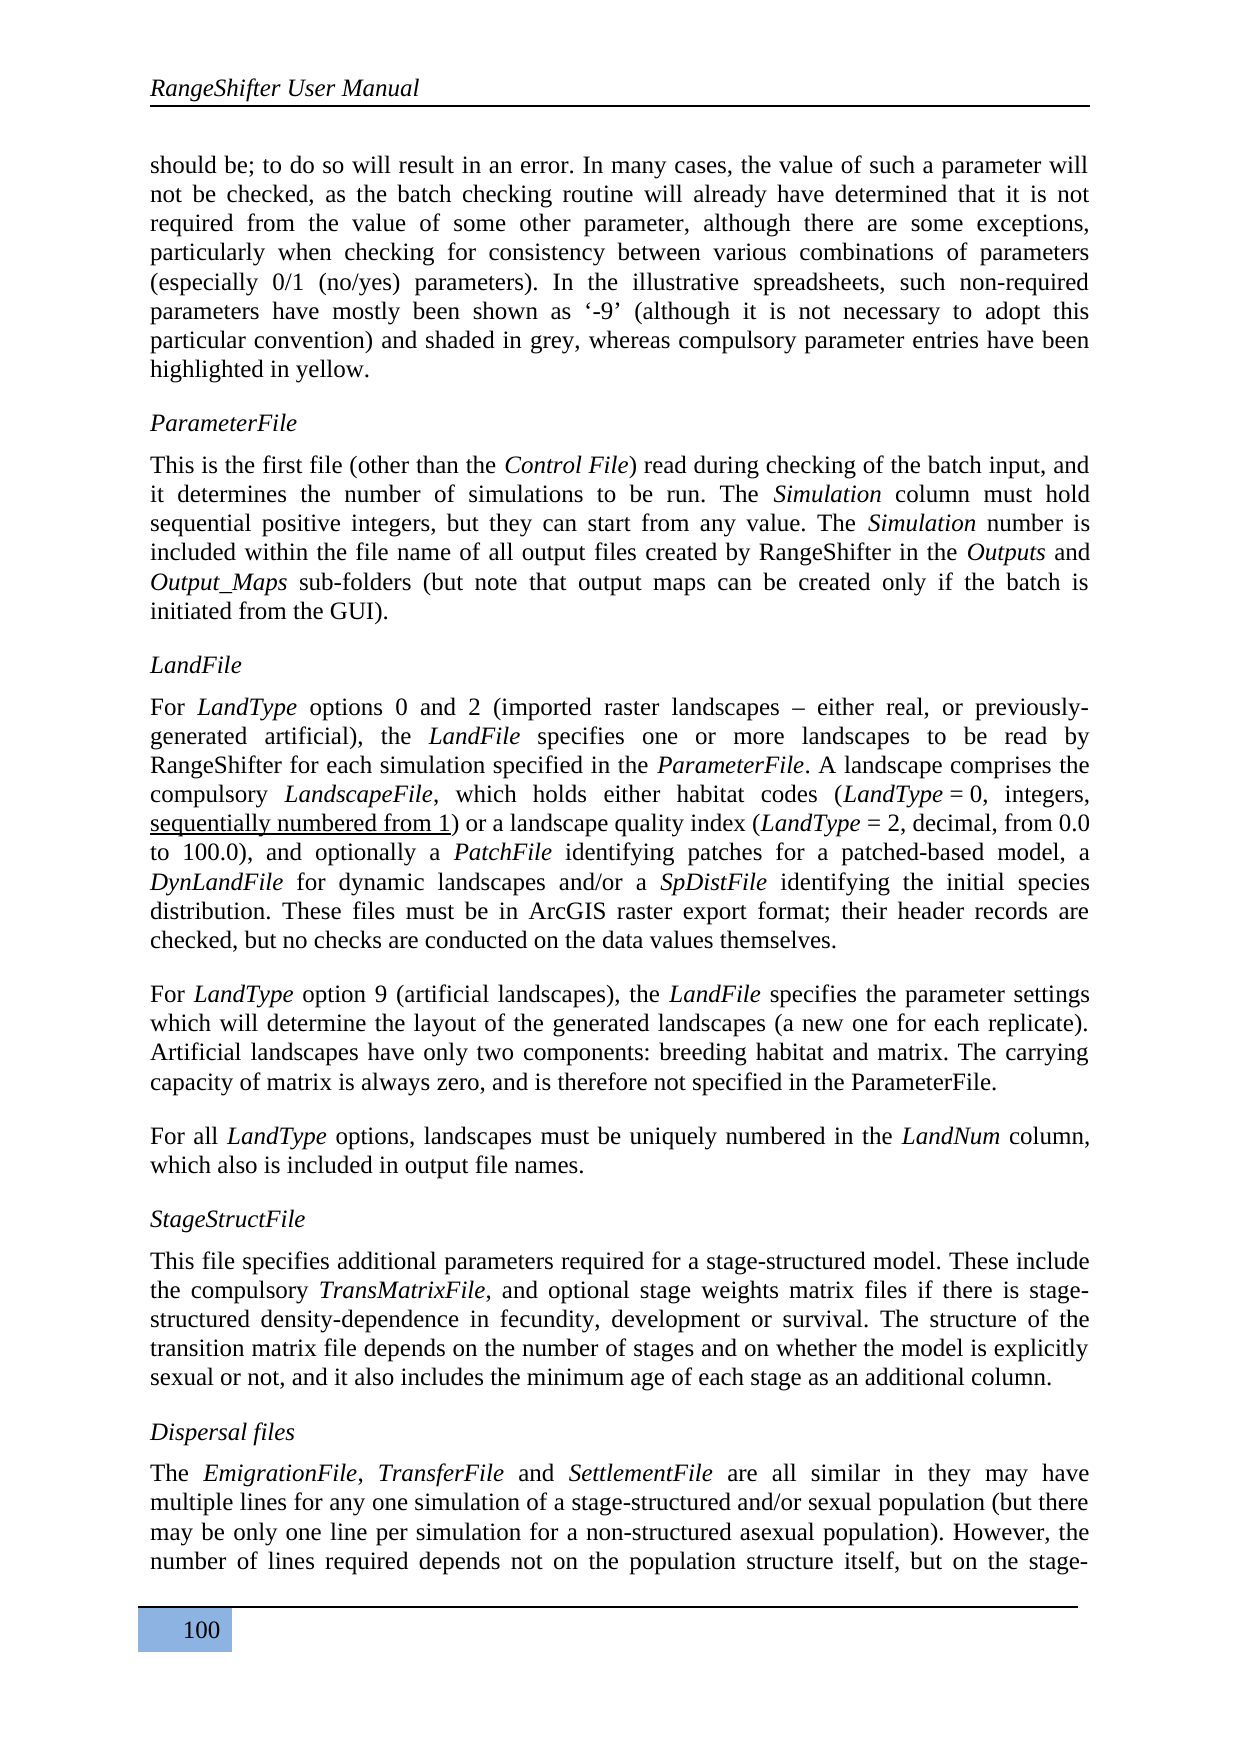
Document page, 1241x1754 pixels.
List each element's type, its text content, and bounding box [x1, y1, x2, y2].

subtitle LandFile [150, 650, 1090, 679]
subtitle Dispersal files [150, 1417, 1090, 1446]
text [150, 1458, 1090, 1575]
subtitle StageStructFile [150, 1204, 1090, 1233]
text This file specifies additional parameters required for a stage-structured model. These include the compulsory TransMatrixFile, and optional stage weights matrix files if there is stage-structured density-dependence in fecundity, development or survival. The structure of the transition matrix file depends on the number of stages and on whether the model is explicitly sexual or not, and it also includes the minimum age of each stage as an additional column. [150, 1246, 1090, 1392]
text For LandType options 0 and 2 (imported raster landscapes – either real, or previously-generated artificial), the LandFile specifies one or more landscapes to be read by RangeShifter for each simulation specified in the ParameterFile. A landscape comprises the compulsory LandscapeFile, which holds either habitat codes (LandType = 0, integers, sequentially numbered from 1) or a landscape quality index (LandType = 2, decimal, from 0.0 to 100.0), and optionally a PatchFile identifying patches for a patched-based model, a DynLandFile for dynamic landscapes and/or a SpDistFile identifying the initial species distribution. These files must be in ArcGIS raster export format; their header records are checked, but no checks are conducted on the data values themselves. [150, 692, 1090, 954]
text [150, 150, 1090, 383]
subtitle ParameterFile [150, 408, 1090, 437]
text This is the first file (other than the Control File) read during checking of the batch input, and it determines the number of simulations to be run. The Simulation column must hold sequential positive integers, but they can start from any value. The Simulation number is included within the file name of all output files created by RangeShifter in the Outputs and Output_Maps sub-folders (but note that output maps can be created only if the batch is initiated from the GUI). [150, 450, 1090, 625]
text For all LandType options, landscapes must be uniquely numbered in the LandNum column, which also is included in output file names. [150, 1121, 1090, 1179]
text For LandType option 9 (artificial landscapes), the LandFile specifies the parameter settings which will determine the layout of the generated landscapes (a new one for each replicate). Artificial landscapes have only two components: breeding habitat and matrix. The carrying capacity of matrix is always zero, and is therefore not specified in the ParameterFile. [150, 979, 1090, 1096]
